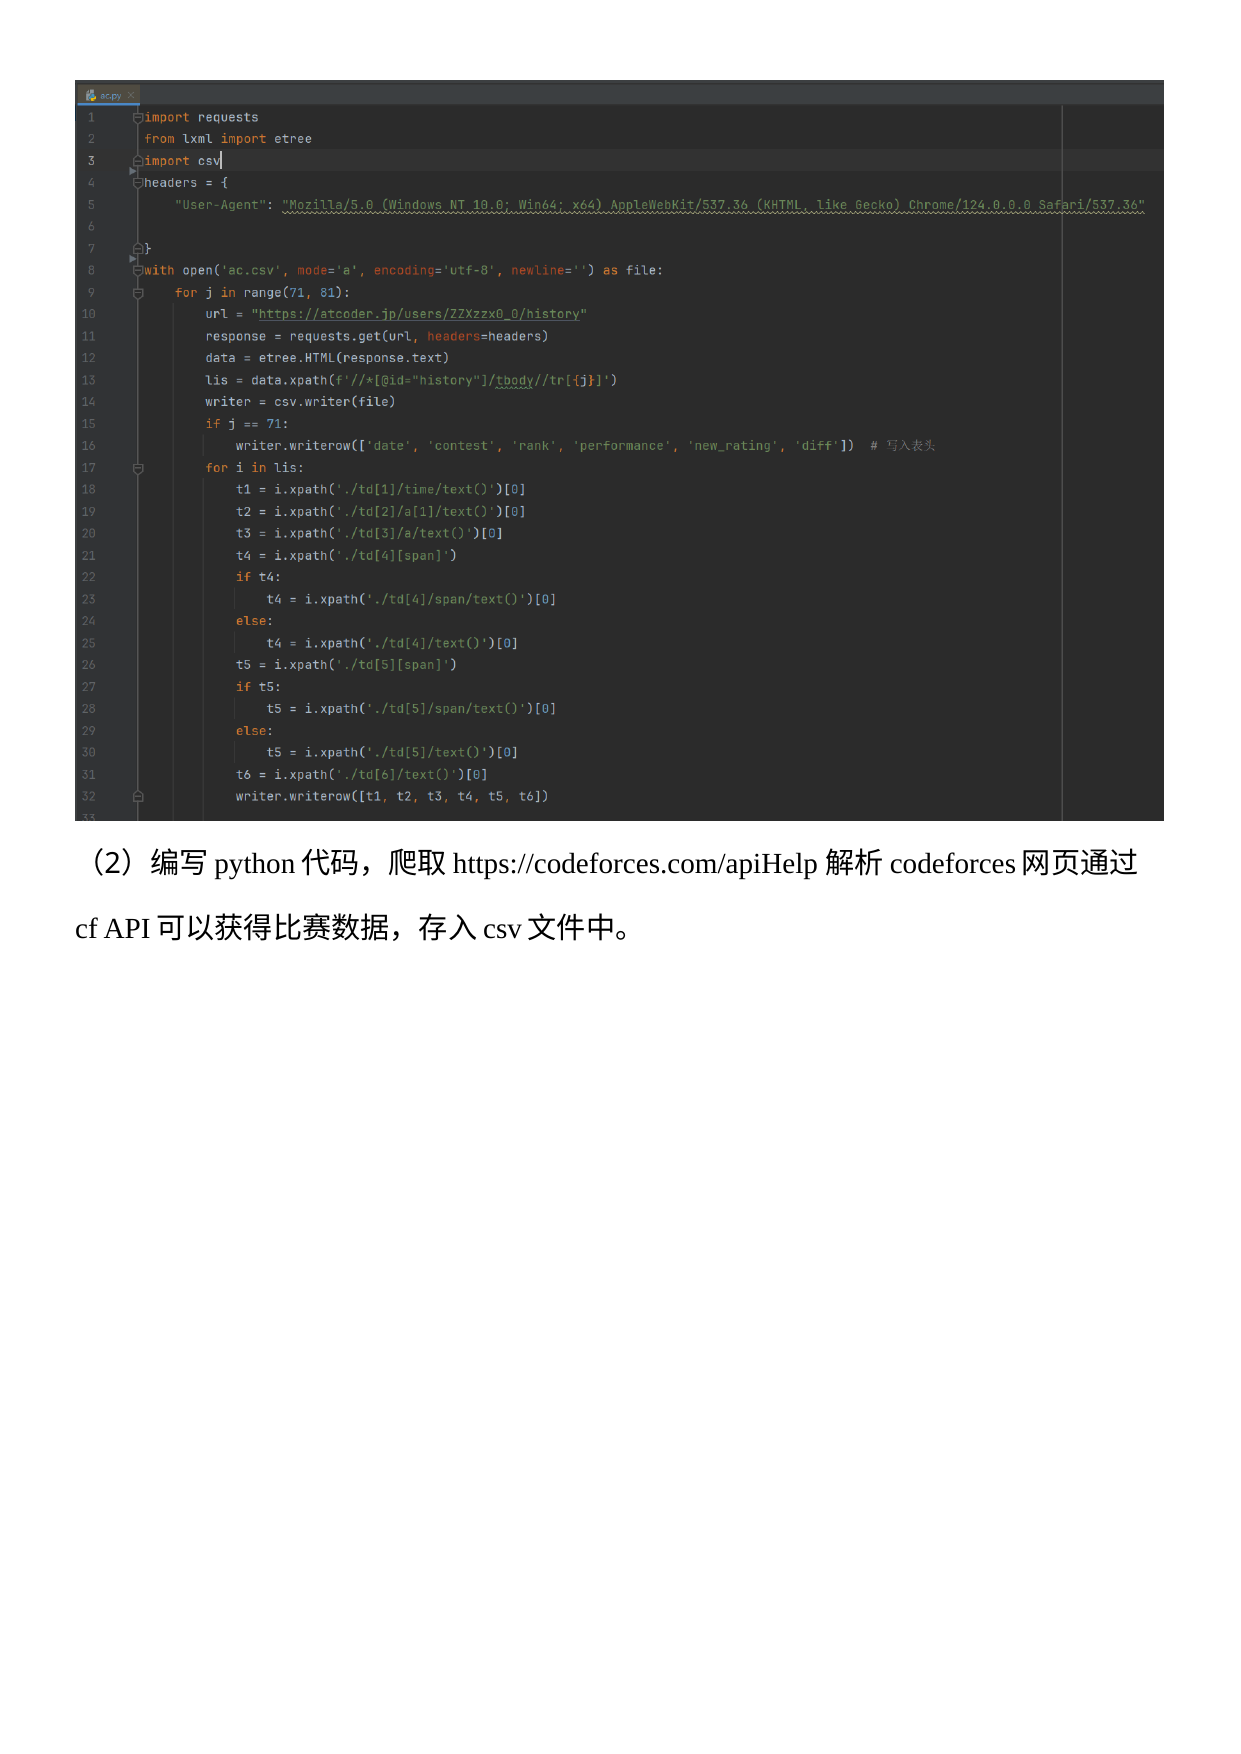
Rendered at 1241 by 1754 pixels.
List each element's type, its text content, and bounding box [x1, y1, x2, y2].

text （2）编写python代码，爬取https://codeforces.com/apiHelp 解析codeforces网页通过cf API可以获得比赛数据，存入csv文件中。 [75, 828, 1165, 958]
picture [75, 80, 1164, 821]
